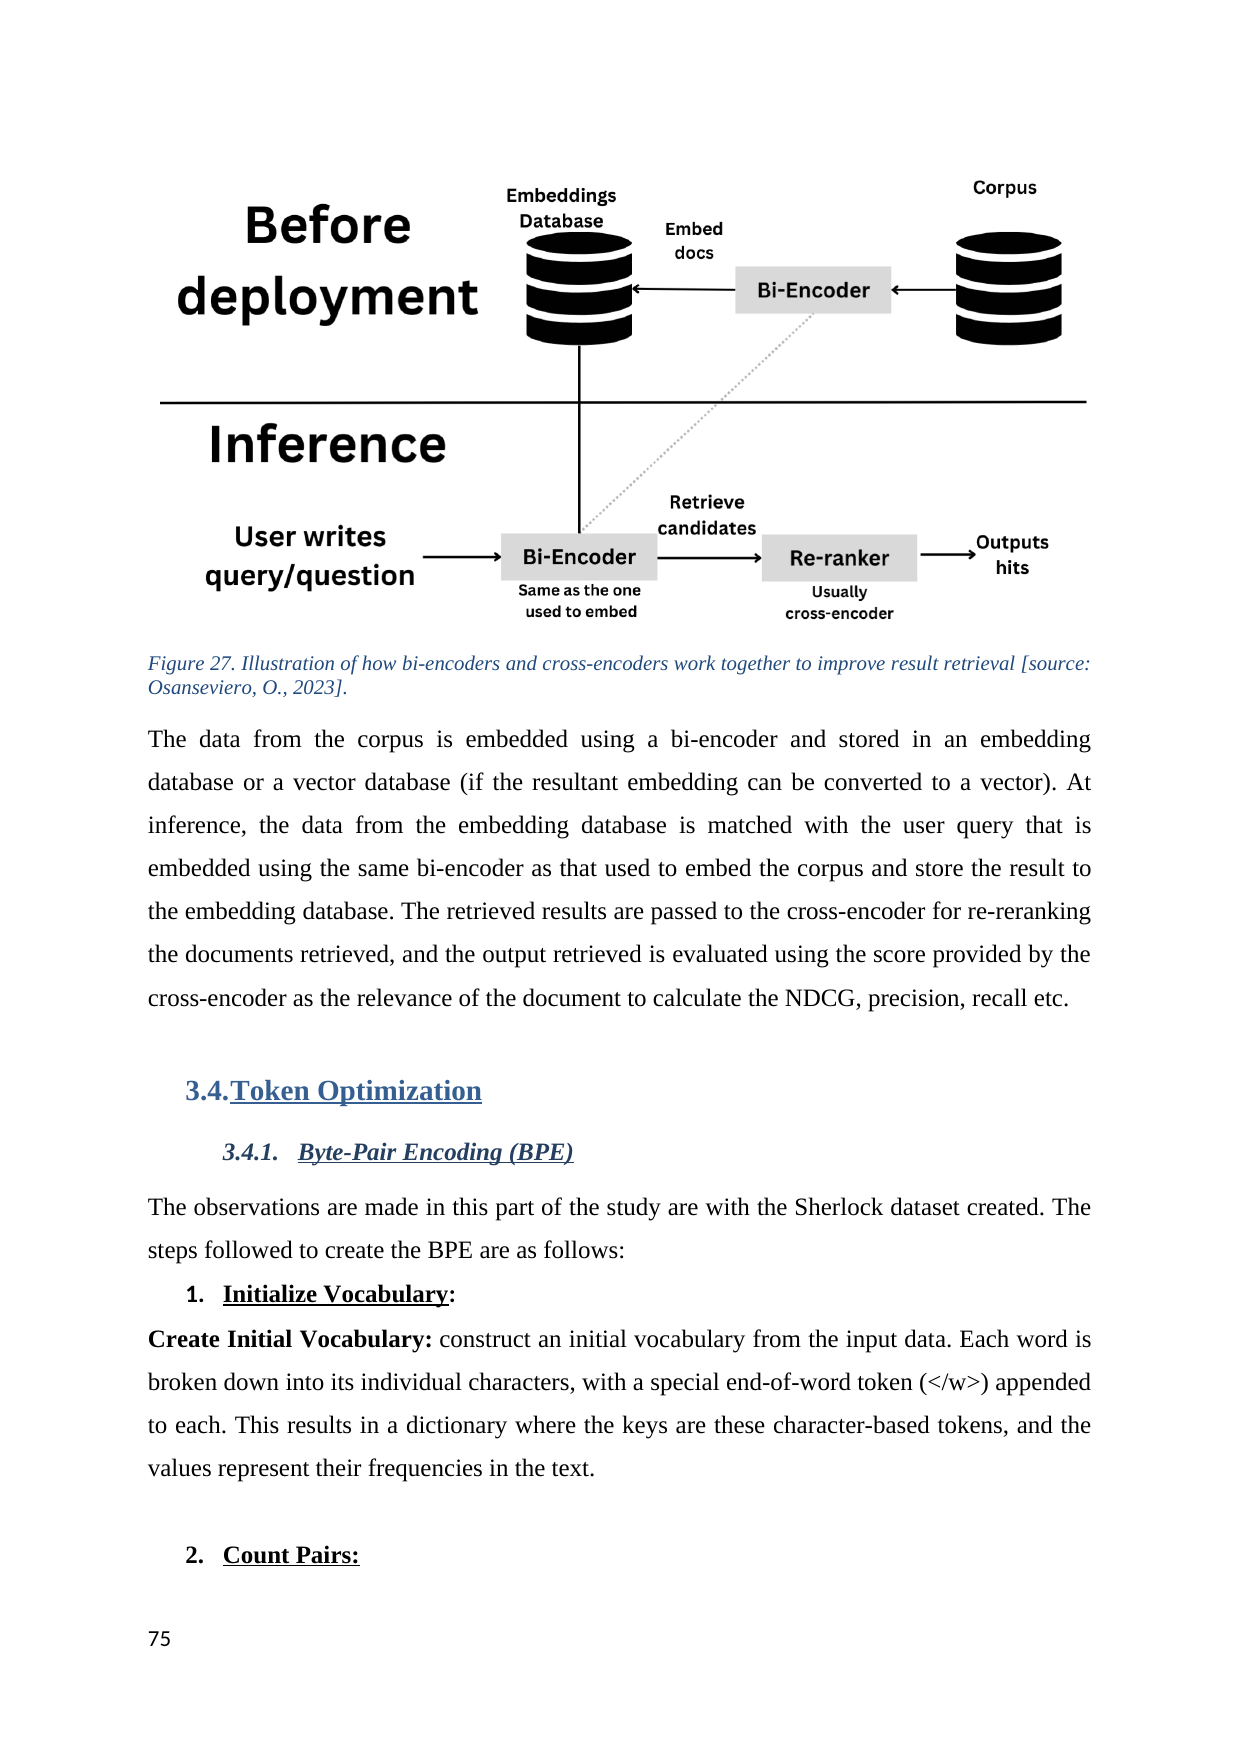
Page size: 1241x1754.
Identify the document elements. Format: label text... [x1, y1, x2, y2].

text Figure 27. Illustration of how bi-encoders and cross-encoders work together to improve result retrieval [source: Osanseviero, O., 2023]. [148, 651, 1092, 699]
text The data from the corpus is embedded using a bi-encoder and stored in an embedding database or a vector database (if the resultant embedding can be converted to a vector). At inference, the data from the embedding database is matched with the user query that is embedded using the same bi-encoder as that used to embed the corpus and store the result to the embedding database. The retrieved results are passed to the cross-encoder for re-reranking the documents retrieved, and the output retrieved is evaluated using the score provided by the cross-encoder as the relevance of the document to calculate the NDCG, precision, recall etc. [148, 724, 1092, 1011]
picture [147, 147, 1093, 637]
text The observations are made in this part of the study are with the Sherlock dataset created. The steps followed to create the BPE are as follows: [148, 1192, 1092, 1264]
subtitle Byte-Pair Encoding (BPE) [223, 1137, 1092, 1165]
subtitle Token Optimization [185, 1073, 1092, 1107]
list Count Pairs: [185, 1540, 1092, 1568]
list Initialize Vocabulary: [185, 1278, 1092, 1309]
text Create Initial Vocabulary: construct an initial vocabulary from the input data. Each word is broken down into its individual characters, with a special end-of-word token (</w>) appended to each. This results in a dictionary where the keys are these character-based tokens, and the values represent their frequencies in the text. [148, 1324, 1092, 1482]
